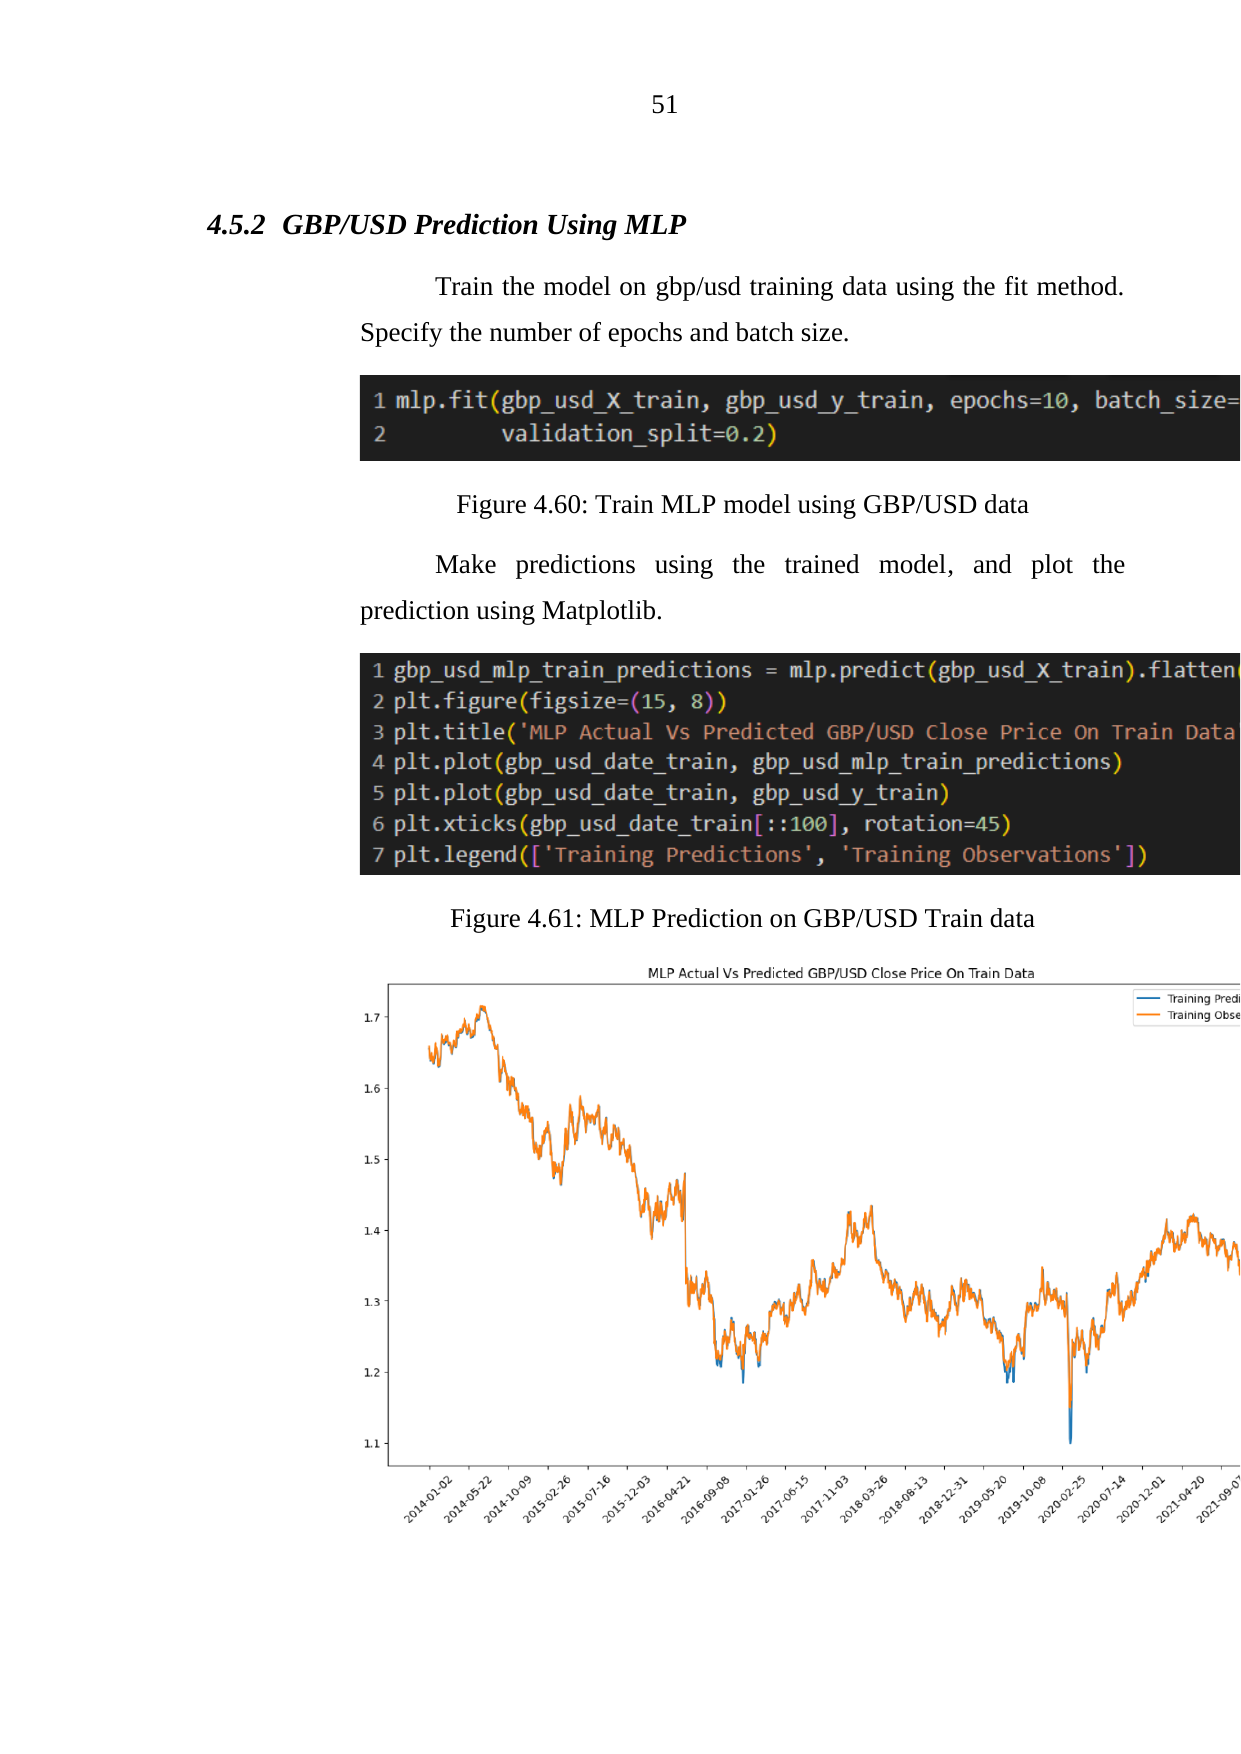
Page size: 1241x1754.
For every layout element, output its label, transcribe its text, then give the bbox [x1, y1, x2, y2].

text Train the model on gbp/usd training data using the fit method. Specify the number of epochs and batch size. [360, 270, 1125, 348]
text Make predictions using the trained model, and plot the prediction using Matplotlib. [360, 548, 1125, 626]
picture [359, 653, 1241, 875]
picture [359, 961, 1241, 1528]
picture [359, 375, 1241, 461]
subtitle GBP/USD Prediction Using MLP [207, 207, 1125, 241]
text Figure 4.61: MLP Prediction on GBP/USD Train data [360, 902, 1125, 934]
text Figure 4.60: Train MLP model using GBP/USD data [360, 488, 1125, 520]
